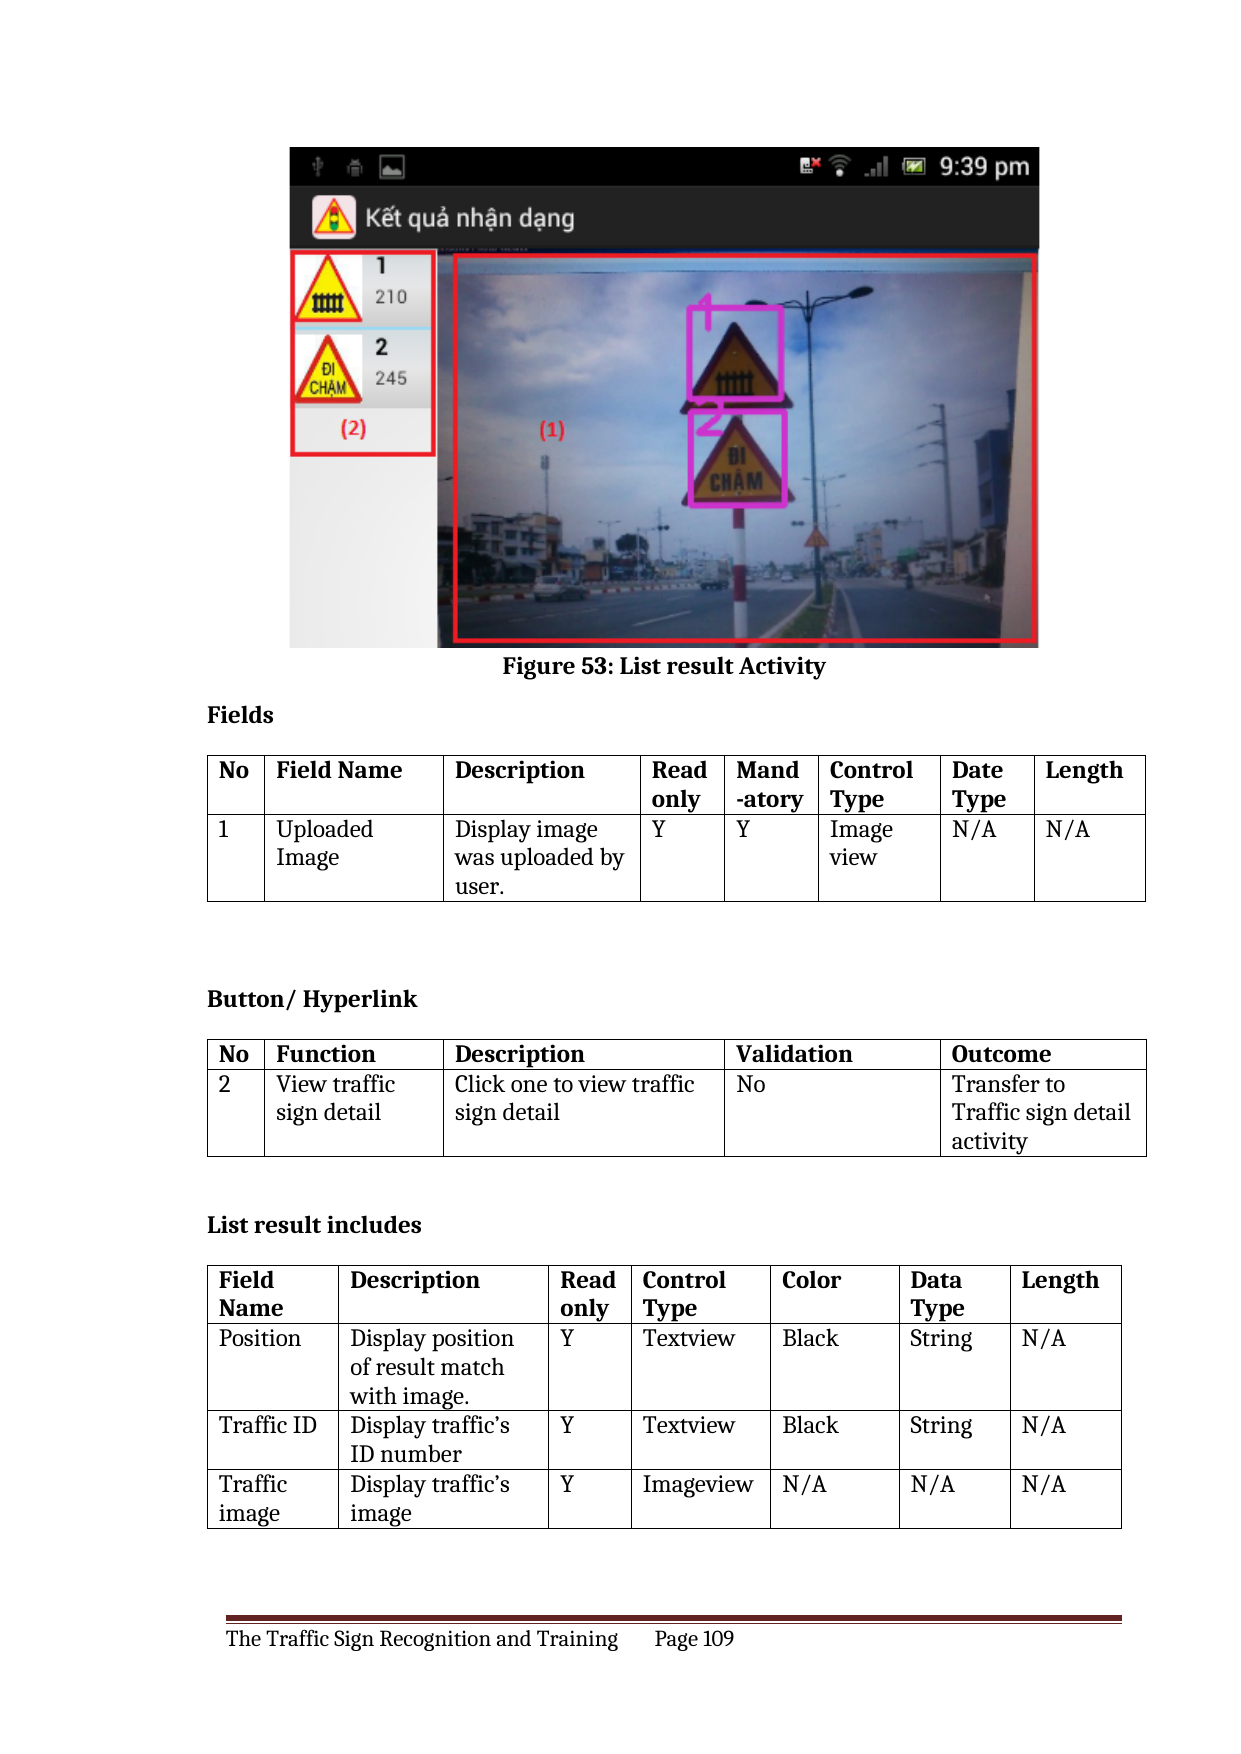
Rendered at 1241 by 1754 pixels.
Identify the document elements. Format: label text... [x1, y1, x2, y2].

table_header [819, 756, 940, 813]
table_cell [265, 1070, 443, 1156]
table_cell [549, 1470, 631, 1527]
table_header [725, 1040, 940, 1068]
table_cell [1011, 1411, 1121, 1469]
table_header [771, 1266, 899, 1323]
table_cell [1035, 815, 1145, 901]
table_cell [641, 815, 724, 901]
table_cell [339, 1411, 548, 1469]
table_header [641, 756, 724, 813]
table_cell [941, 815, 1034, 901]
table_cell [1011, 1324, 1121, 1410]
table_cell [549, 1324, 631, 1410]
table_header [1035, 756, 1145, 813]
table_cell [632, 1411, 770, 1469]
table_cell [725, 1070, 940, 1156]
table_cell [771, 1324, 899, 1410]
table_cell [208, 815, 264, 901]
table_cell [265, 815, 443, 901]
picture [289, 147, 1040, 648]
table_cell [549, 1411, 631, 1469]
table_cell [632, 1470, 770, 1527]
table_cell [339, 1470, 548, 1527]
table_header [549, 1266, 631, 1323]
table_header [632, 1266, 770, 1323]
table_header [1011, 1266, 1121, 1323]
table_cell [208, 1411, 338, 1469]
text Button/ Hyperlink [207, 985, 1122, 1014]
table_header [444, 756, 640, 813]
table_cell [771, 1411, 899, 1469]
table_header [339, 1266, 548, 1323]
text Figure 53: List result Activity [207, 652, 1122, 680]
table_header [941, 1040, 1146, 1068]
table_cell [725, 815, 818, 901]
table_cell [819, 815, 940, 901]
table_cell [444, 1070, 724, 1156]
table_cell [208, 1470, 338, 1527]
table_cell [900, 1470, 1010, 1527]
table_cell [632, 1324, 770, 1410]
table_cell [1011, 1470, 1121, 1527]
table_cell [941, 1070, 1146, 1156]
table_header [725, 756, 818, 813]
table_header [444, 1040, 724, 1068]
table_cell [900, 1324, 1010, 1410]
text List result includes [207, 1211, 1122, 1239]
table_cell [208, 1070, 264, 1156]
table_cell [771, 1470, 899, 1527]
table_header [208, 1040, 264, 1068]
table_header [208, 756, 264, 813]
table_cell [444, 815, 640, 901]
text Fields [207, 701, 1122, 730]
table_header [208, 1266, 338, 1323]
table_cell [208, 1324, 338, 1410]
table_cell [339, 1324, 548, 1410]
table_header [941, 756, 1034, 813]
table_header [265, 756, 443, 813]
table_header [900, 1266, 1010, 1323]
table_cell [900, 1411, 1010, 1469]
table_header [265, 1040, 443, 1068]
